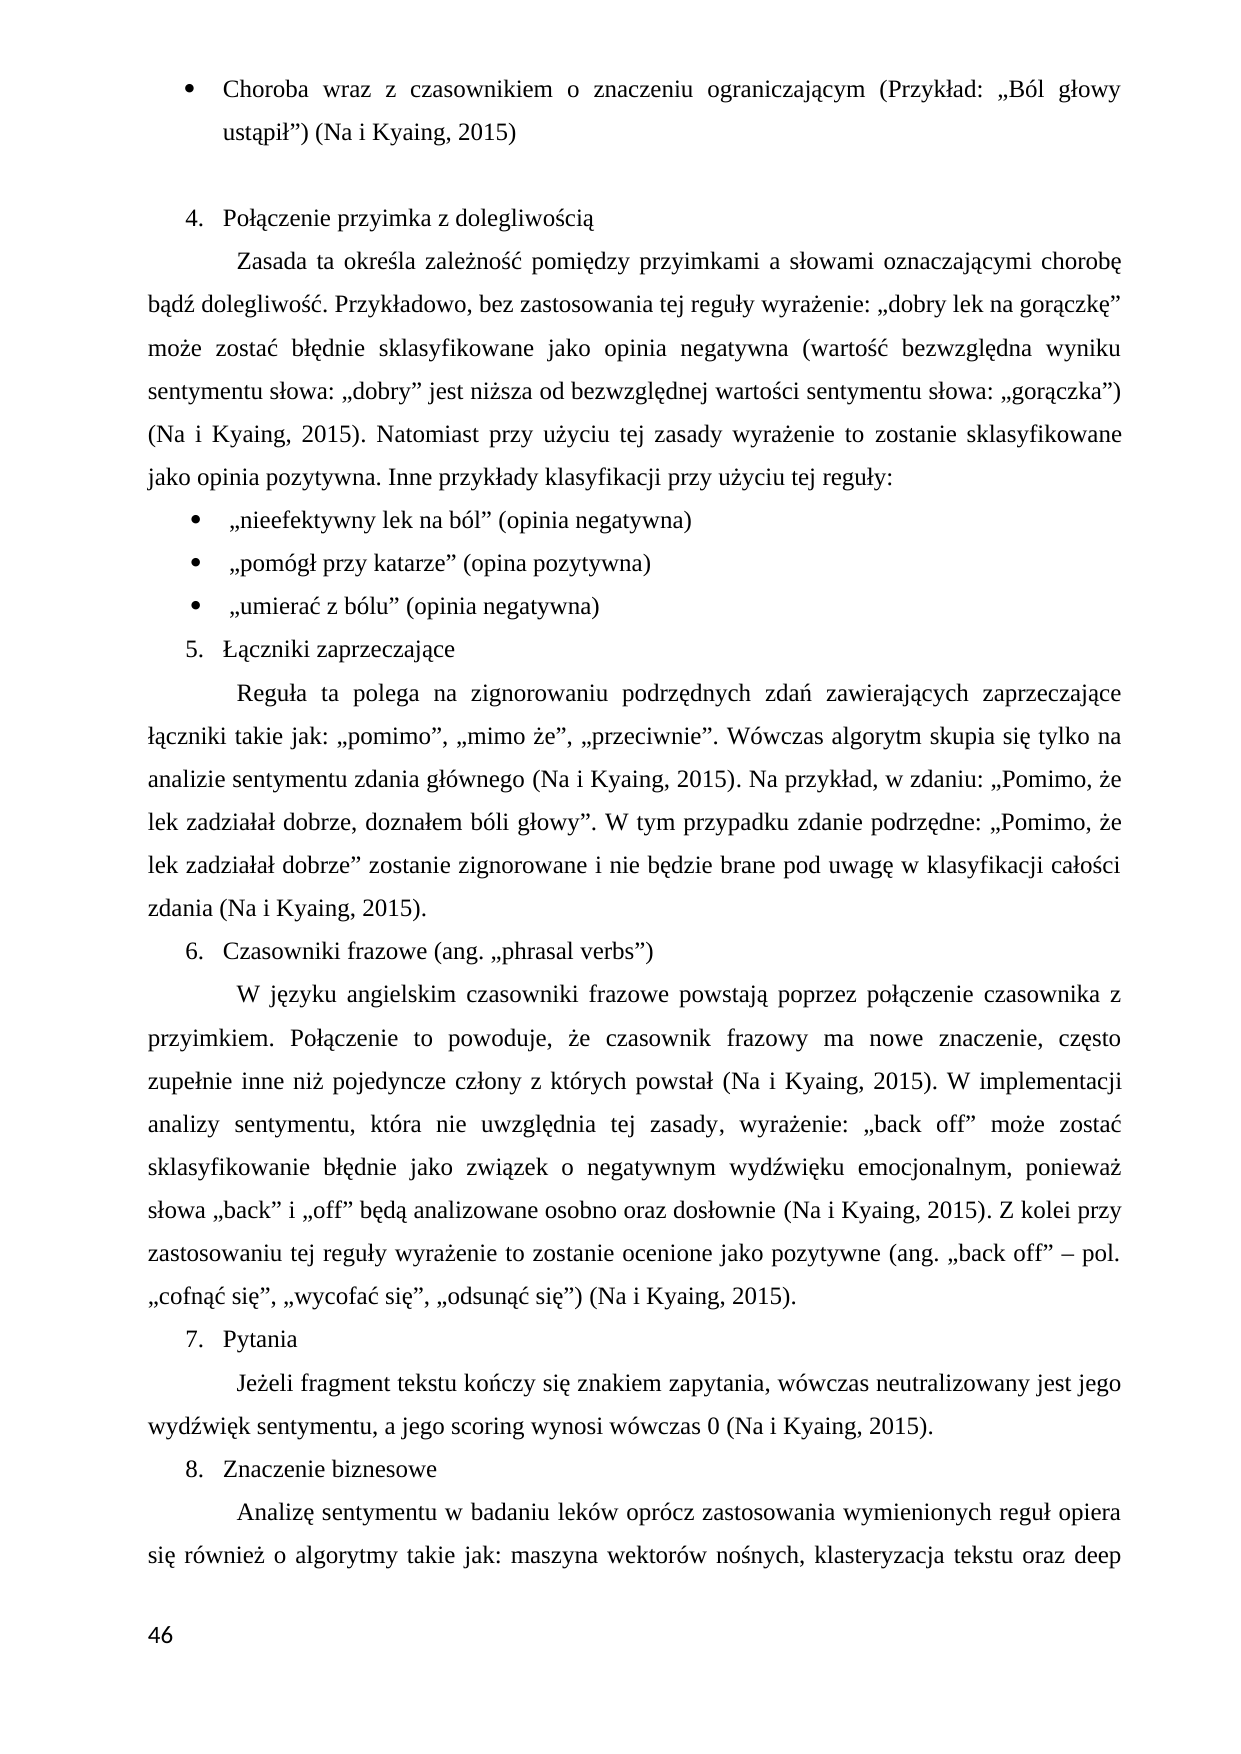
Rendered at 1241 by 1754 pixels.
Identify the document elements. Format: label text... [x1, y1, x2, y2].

list Łączniki zaprzeczające [185, 634, 1122, 663]
list Znaczenie biznesowe [185, 1454, 1122, 1483]
list Połączenie przyimka z dolegliwością [185, 203, 1122, 232]
text Zasada ta określa zależność pomiędzy przyimkami a słowami oznaczającymi chorobę bądź dolegliwość. Przykładowo, bez zastosowania tej reguły wyrażenie: „dobry lek na gorączkę” może zostać błędnie sklasyfikowane jako opinia negatywna (wartość bezwzględna wyniku sentymentu słowa: „dobry” jest niższa od bezwzględnej wartości sentymentu słowa: „gorączka”). Natomiast przy użyciu tej zasady wyrażenie to zostanie sklasyfikowane jako opinia pozytywna. Inne przykłady klasyfikacji przy użyciu tej reguły: [148, 246, 1122, 491]
list „nieefektywny lek na ból” (opinia negatywna) [191, 505, 1122, 534]
list Czasowniki frazowe (ang. „phrasal verbs”) [185, 936, 1122, 965]
text W języku angielskim czasowniki frazowe powstają poprzez połączenie czasownika z przyimkiem. Połączenie to powoduje, że czasownik frazowy ma nowe znaczenie, często zupełnie inne niż pojedyncze człony z których powstał. W implementacji analizy sentymentu, która nie uwzględnia tej zasady, wyrażenie: „back off” może zostać sklasyfikowanie błędnie jako związek o negatywnym wydźwięku emocjonalnym, ponieważ słowa „back” i „off” będą analizowane osobno oraz dosłownie. Z kolei przy zastosowaniu tej reguły wyrażenie to zostanie ocenione jako pozytywne (ang. „back off” – pol. „cofnąć się”, „wycofać się”, „odsunąć się”). [148, 979, 1122, 1310]
text Reguła ta polega na zignorowaniu podrzędnych zdań zawierających zaprzeczające łączniki takie jak: „pomimo”, „mimo że”, „przeciwnie”. Wówczas algorytm skupia się tylko na analizie sentymentu zdania głównego. Na przykład, w zdaniu: „Pomimo, że lek zadziałał dobrze, doznałem bóli głowy”. W tym przypadku zdanie podrzędne: „Pomimo, że lek zadziałał dobrze” zostanie zignorowane i nie będzie brane pod uwagę w klasyfikacji całości zdania. [148, 678, 1122, 922]
list „pomógł przy katarze” (opina pozytywna) [191, 548, 1122, 577]
list „umierać z bólu” (opinia negatywna) [191, 591, 1122, 620]
text Jeżeli fragment tekstu kończy się znakiem zapytania, wówczas neutralizowany jest jego wydźwięk sentymentu, a jego scoring wynosi wówczas 0. [148, 1368, 1122, 1439]
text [148, 1497, 1122, 1569]
list Choroba wraz z czasownikiem o znaczeniu ograniczającym (Przykład: „Ból głowy ustąpił”) [185, 74, 1122, 146]
list Pytania [185, 1324, 1122, 1353]
